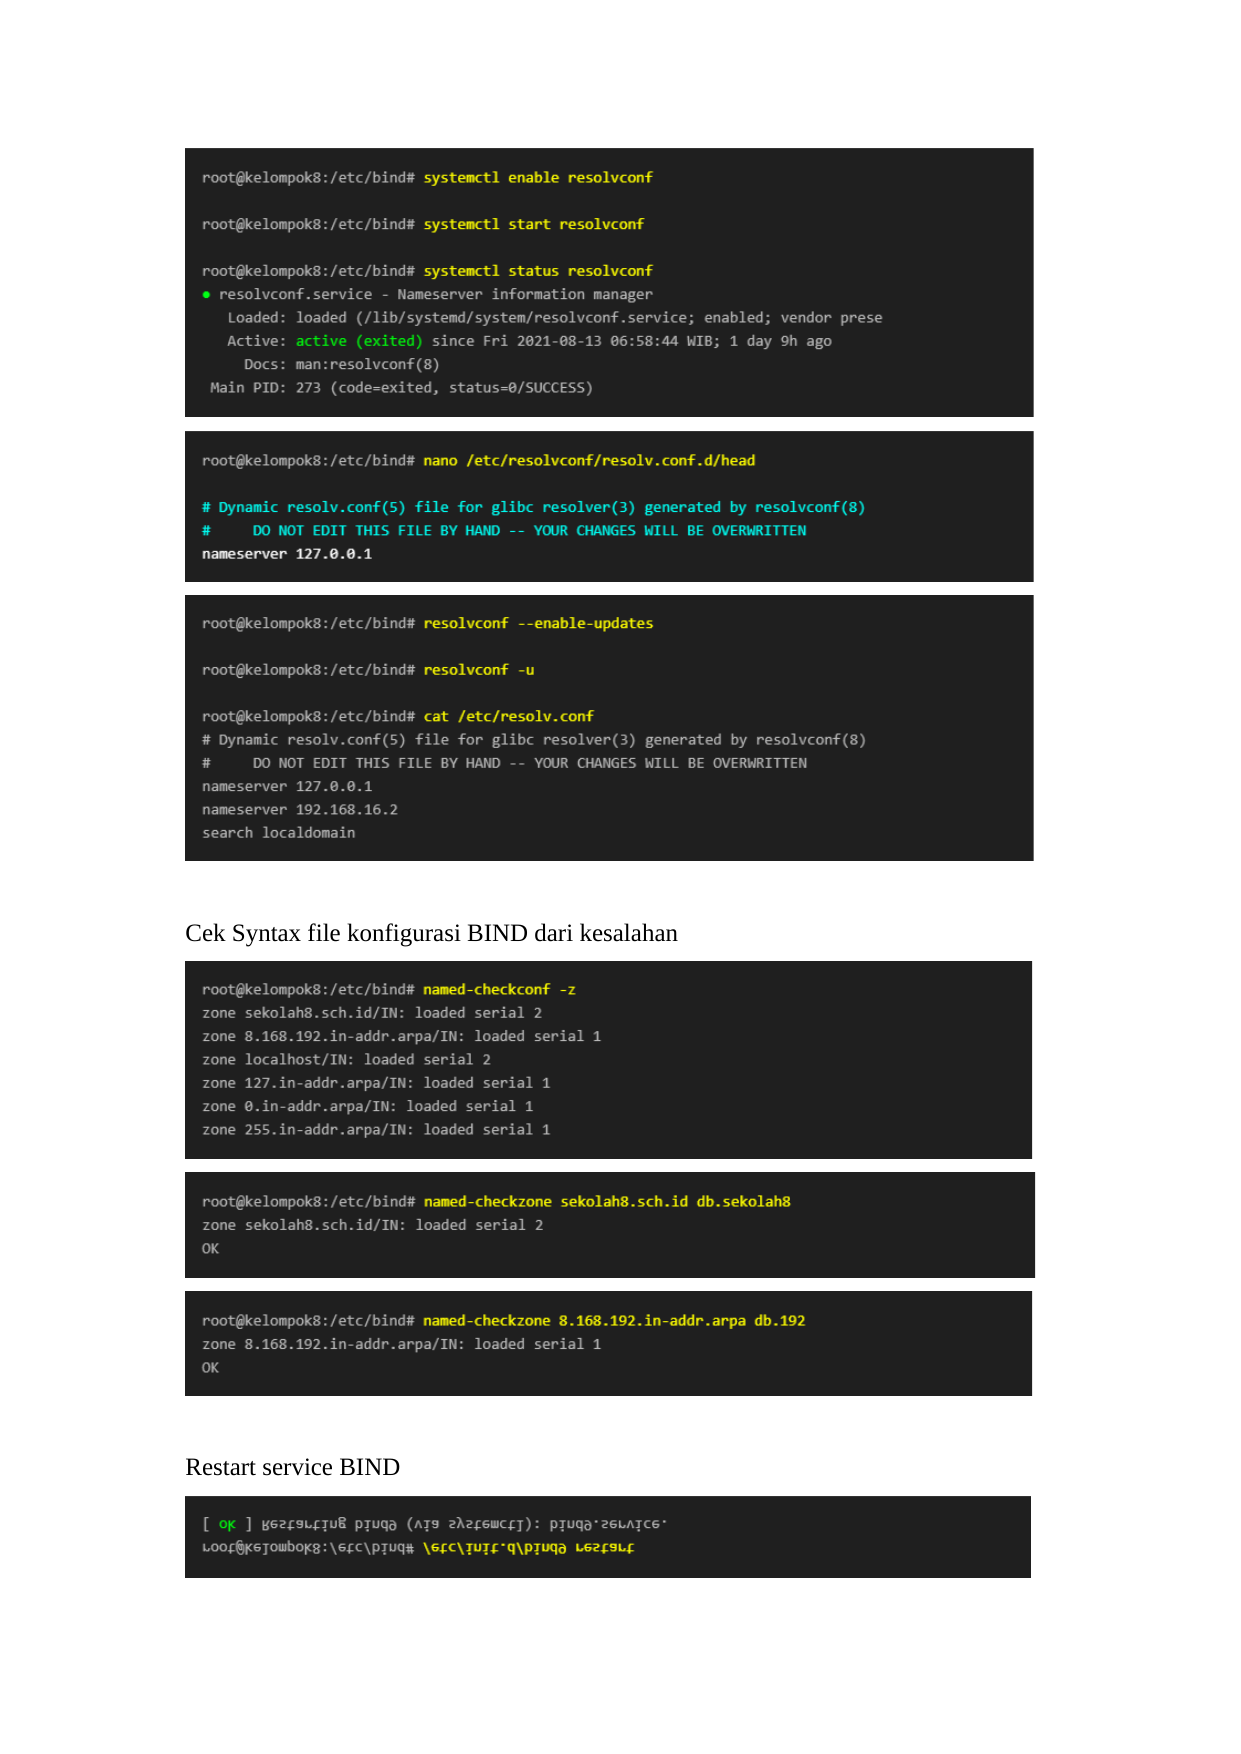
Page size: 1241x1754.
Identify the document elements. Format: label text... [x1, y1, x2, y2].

list Restart service BIND [185, 1452, 1092, 1481]
picture [185, 1291, 1033, 1396]
picture [185, 430, 1034, 582]
picture [185, 1172, 1036, 1278]
picture [185, 961, 1033, 1159]
picture [185, 147, 1034, 417]
picture [185, 595, 1034, 861]
list Cek Syntax file konfigurasi BIND dari kesalahan [185, 918, 1092, 947]
picture [185, 1495, 1031, 1578]
